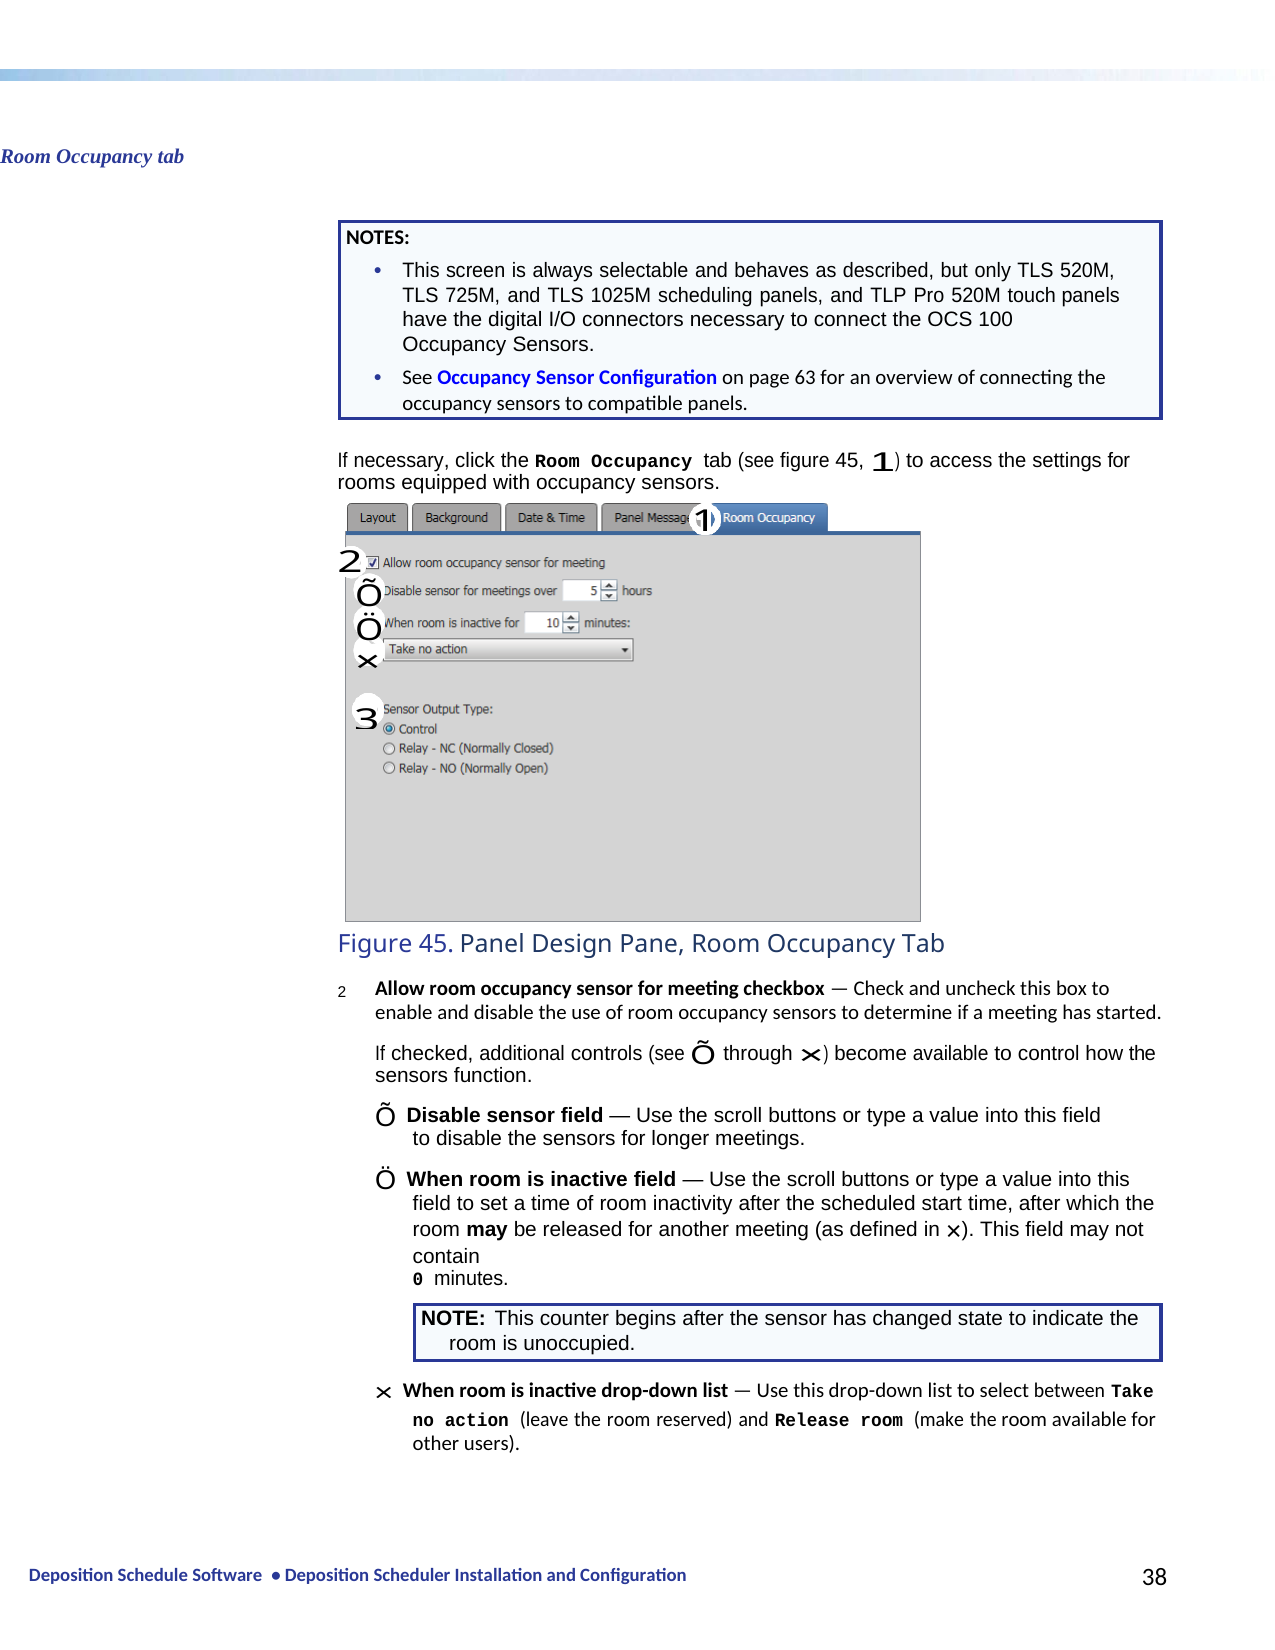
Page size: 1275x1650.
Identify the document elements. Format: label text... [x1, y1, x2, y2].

text × When room is inactive drop-down list — Use this drop-down list to select between Take no action (leave the room reserved) and Release room (make the room available for other users). [375, 1311, 1159, 1455]
subtitle Room Occupancy tab [0, 144, 1275, 168]
text If checked, additional controls (see Õ through ×) become available to control how the sensors function. [375, 1037, 1159, 1087]
picture [0, 69, 1275, 81]
text 0 minutes. [412, 1268, 1275, 1289]
text Õ Disable sensor field — Use the scroll buttons or type a value into this field to disable the sensors for longer meetings. [375, 1099, 1114, 1149]
list Allow room occupancy sensor for meeting checkbox — Check and uncheck this box to enable and disable the use of room occupancy sensors to determine if a meeting has started. [337, 972, 1162, 1024]
picture [335, 503, 921, 922]
text Ö When room is inactive field — Use the scroll buttons or type a value into this field to set a time of room inactivity after the scheduled start time, after which the room may be released for another meeting (as defined in ×). This field may not contain [375, 1161, 1162, 1268]
text If necessary, click the Room Occupancy tab (see figure 45, 1) to access the settings for rooms equipped with occupancy sensors. [337, 443, 1159, 493]
